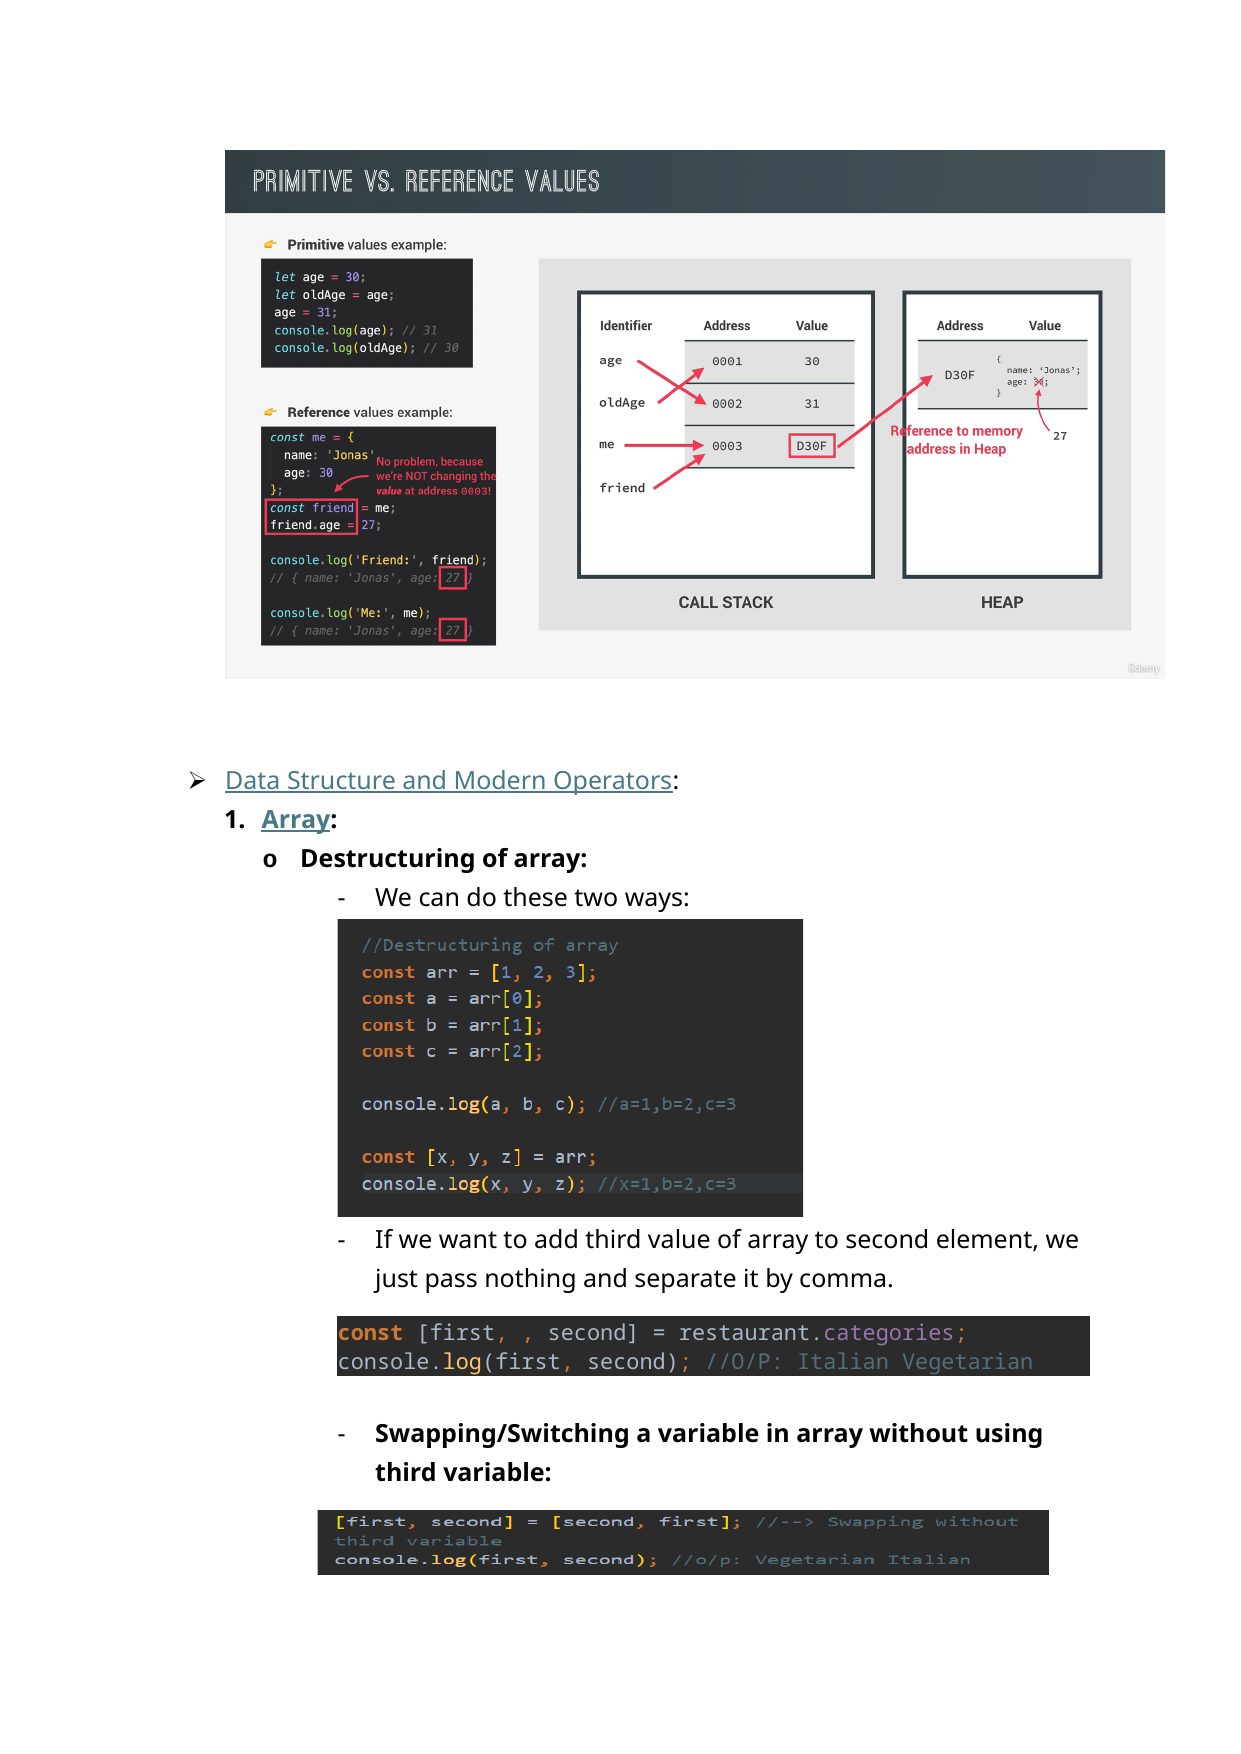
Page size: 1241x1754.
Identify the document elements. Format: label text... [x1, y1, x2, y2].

picture [317, 1510, 1049, 1575]
picture [225, 150, 1166, 679]
list Data Structure and Modern Operators: [187, 762, 1090, 796]
list Swapping/Switching a variable in array without using third variable: [337, 1415, 1090, 1488]
list If we want to add third value of array to second element, we just pass nothing and separate it by comma. [337, 1221, 1090, 1295]
list Destructuring of array: [262, 841, 1090, 875]
picture [337, 919, 804, 1217]
text console.log(first, second); //O/P: Italian Vegetarian [337, 1346, 1090, 1376]
list We can do these two ways: [337, 880, 1090, 914]
text const [first, , second] = restaurant.categories; [337, 1316, 1090, 1346]
list Array: [224, 801, 1090, 836]
